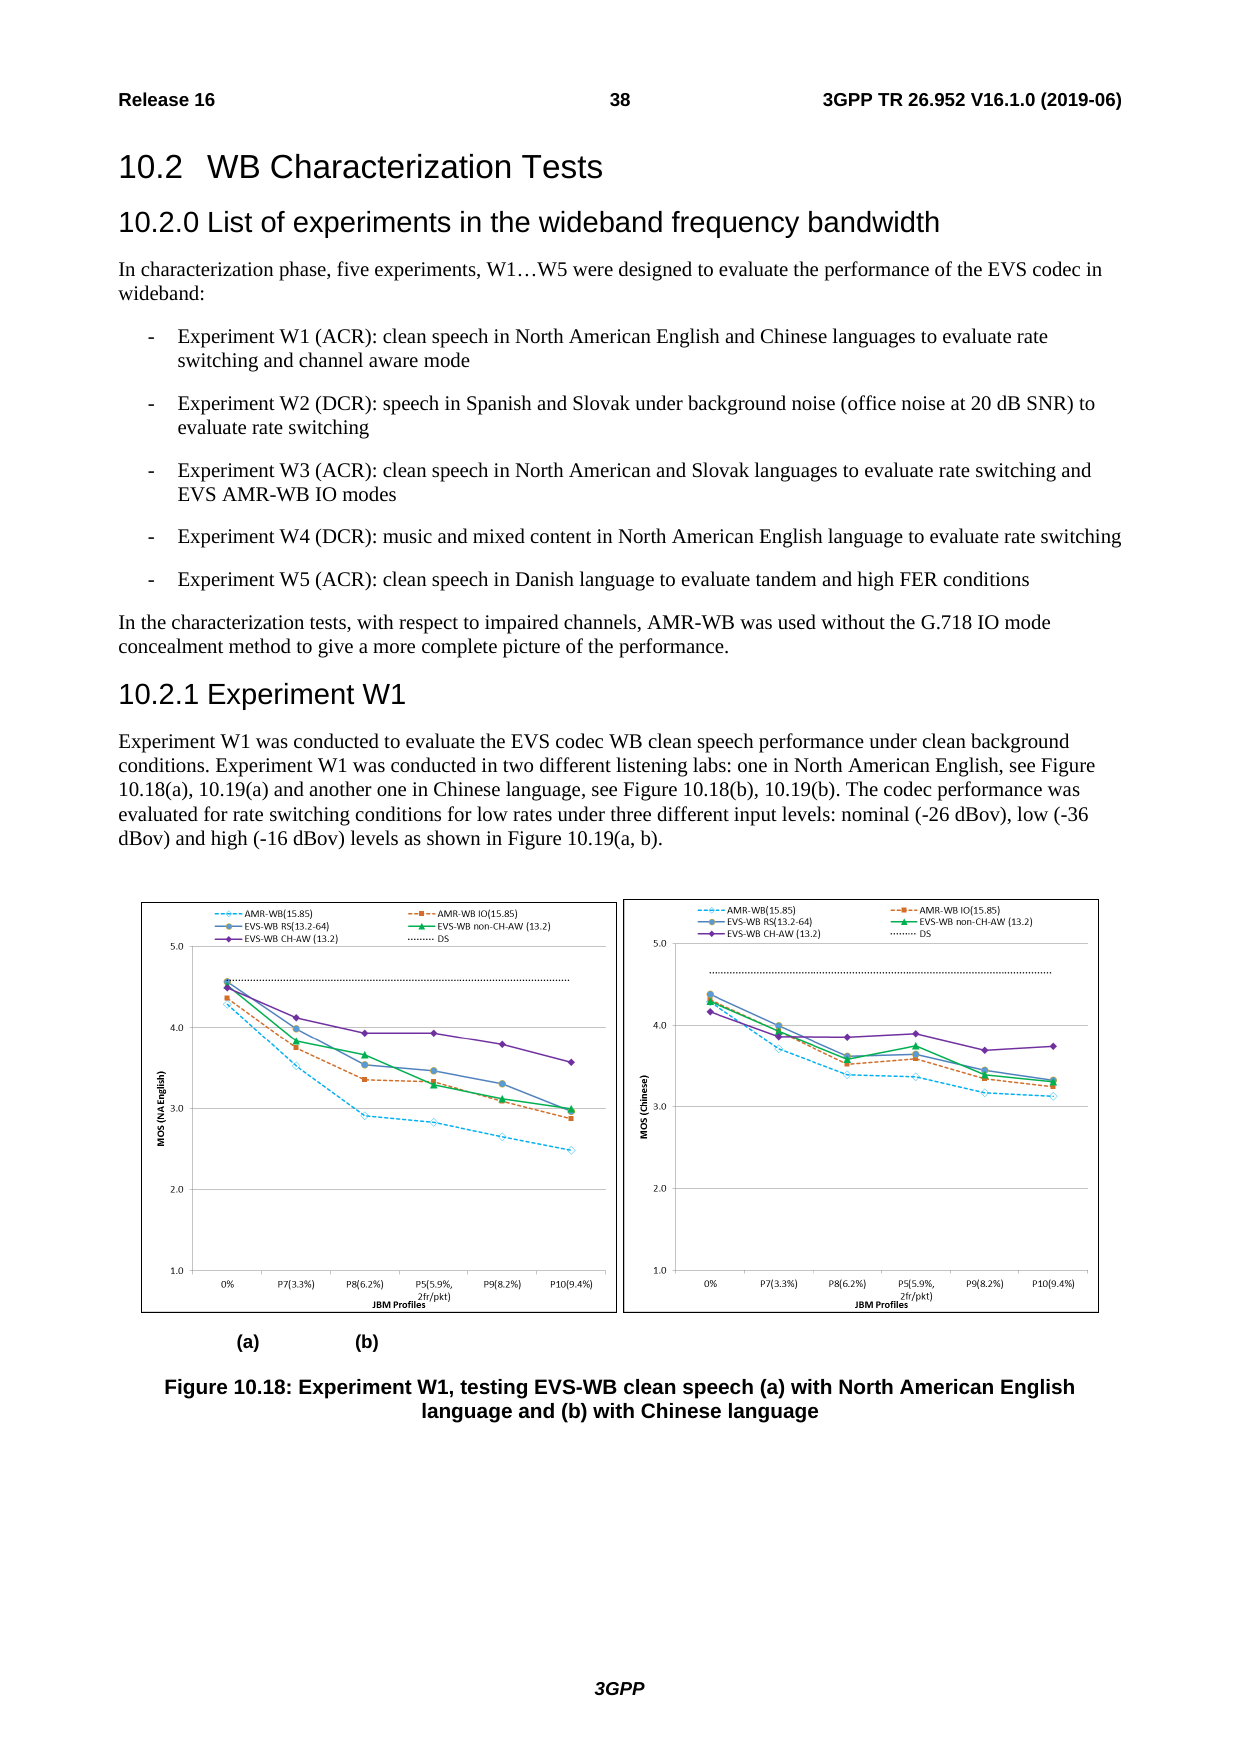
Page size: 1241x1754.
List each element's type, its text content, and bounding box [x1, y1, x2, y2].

text - Experiment W1 (ACR): clean speech in North American English and Chinese languages to evaluate rate switching and channel aware mode [148, 324, 1122, 372]
text - Experiment W3 (ACR): clean speech in North American and Slovak languages to evaluate rate switching and EVS AMR-WB IO modes [148, 458, 1122, 506]
subtitle 10.2.1 Experiment W1 [118, 677, 1122, 711]
text Experiment W1 was conducted to evaluate the EVS codec WB clean speech performance under clean background conditions. Experiment W1 was conducted in two different listening labs: one in North American English, see Figure 10.18(a), 10.19(a) and another one in Chinese language, see Figure 10.18(b), 10.19(b). The codec performance was evaluated for rate switching conditions for low rates under three different input levels: nominal (-26 dBov), low (-36 dBov) and high (-16 dBov) levels as shown in Figure 10.19(a, b). [118, 729, 1122, 849]
subtitle 10.2.0 List of experiments in the wideband frequency bandwidth [118, 205, 1122, 238]
text In characterization phase, five experiments, W1…W5 were designed to evaluate the performance of the EVS codec in wideband: [118, 257, 1122, 305]
text In the characterization tests, with respect to impaired channels, AMR-WB was used without the G.718 IO mode concealment method to give a more complete picture of the performance. [118, 610, 1122, 658]
picture [142, 903, 616, 1312]
subtitle 10.2 WB Characterization Tests [118, 147, 1122, 186]
picture [624, 900, 1098, 1312]
text (a) (b) [148, 1331, 1122, 1353]
text - Experiment W2 (DCR): speech in Spanish and Slovak under background noise (office noise at 20 dB SNR) to evaluate rate switching [148, 391, 1122, 439]
text - Experiment W4 (DCR): music and mixed content in North American English language to evaluate rate switching [148, 524, 1122, 548]
text Figure 10.18: Experiment W1, testing EVS-WB clean speech (a) with North American English language and (b) with Chinese language [118, 1374, 1122, 1422]
text - Experiment W5 (ACR): clean speech in Danish language to evaluate tandem and high FER conditions [148, 567, 1122, 591]
